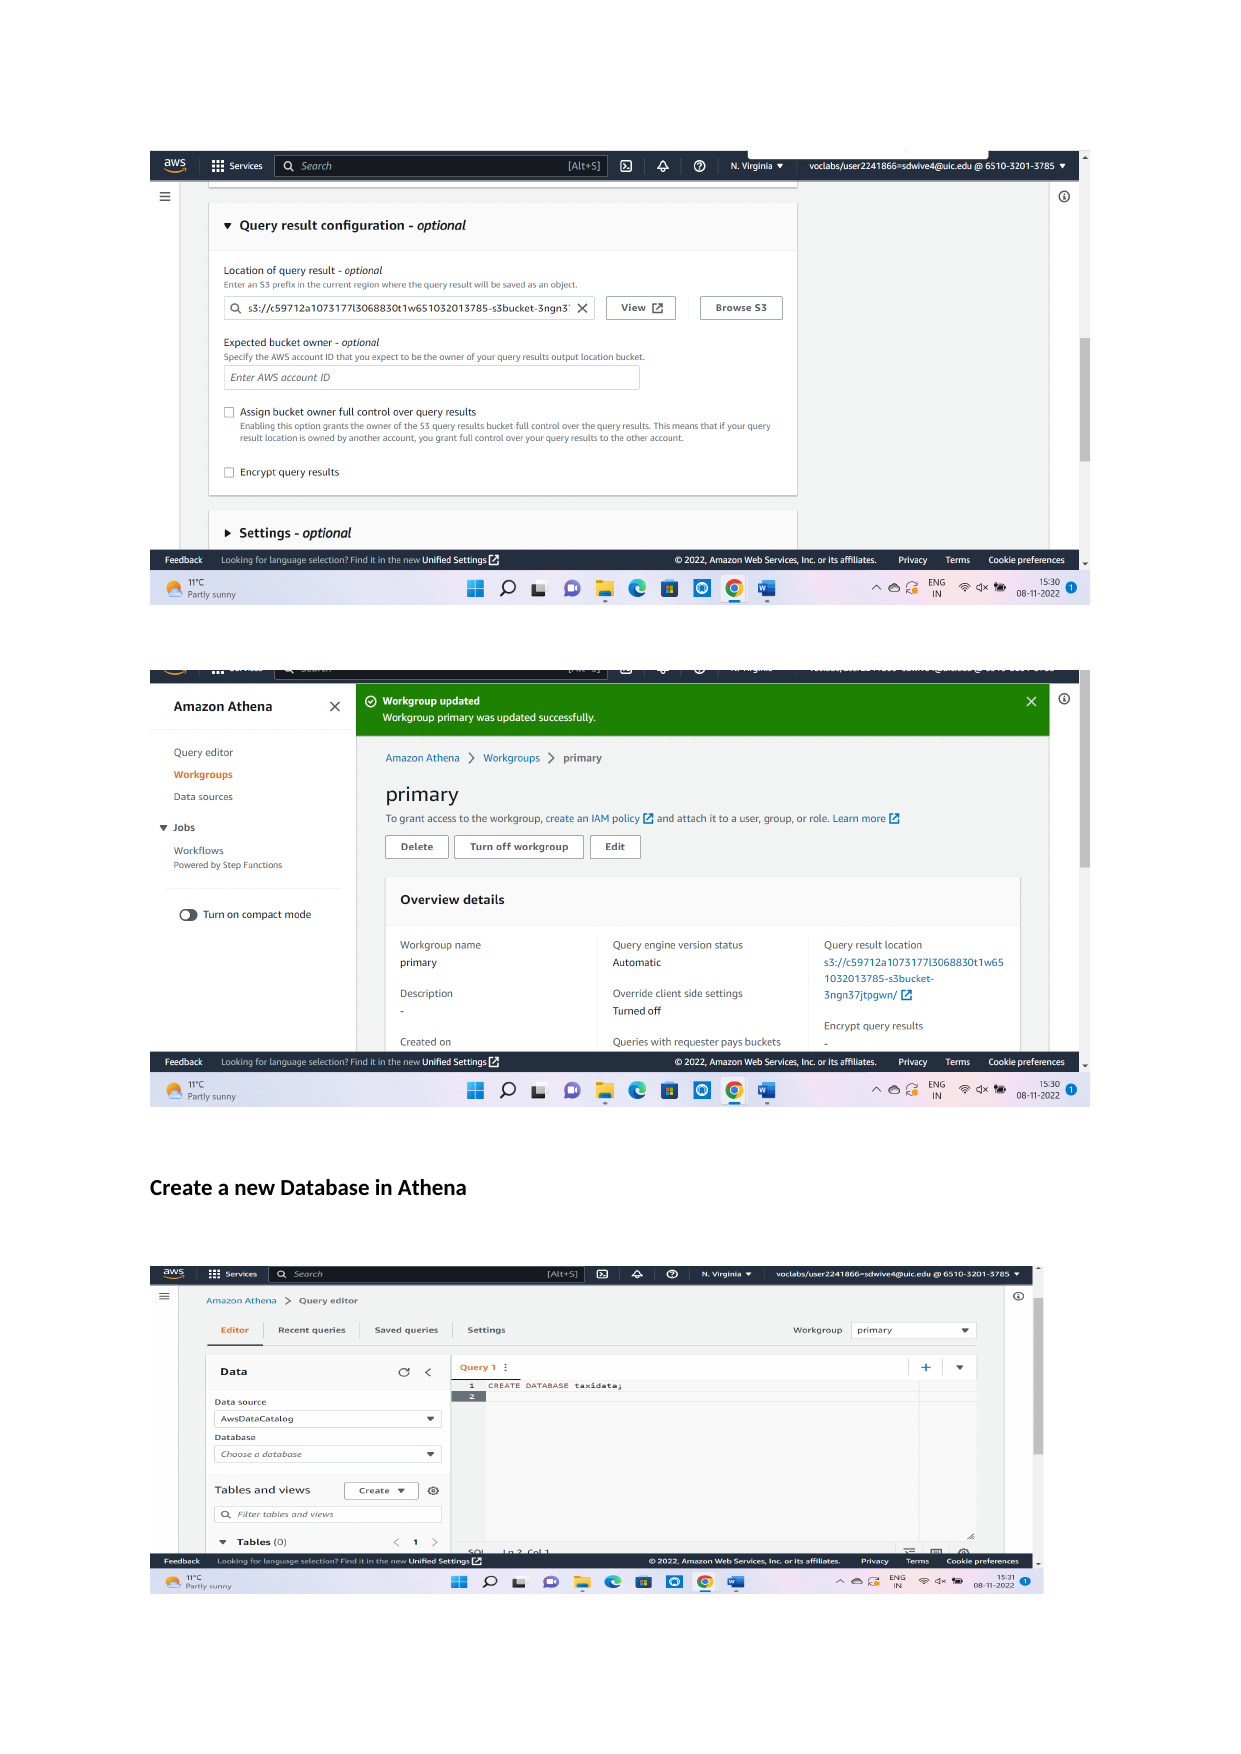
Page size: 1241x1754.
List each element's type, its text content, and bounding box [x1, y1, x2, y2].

picture [150, 1266, 1044, 1594]
text Create a new Database in Athena [150, 1173, 1090, 1201]
picture [150, 670, 1091, 1107]
picture [150, 150, 1091, 605]
